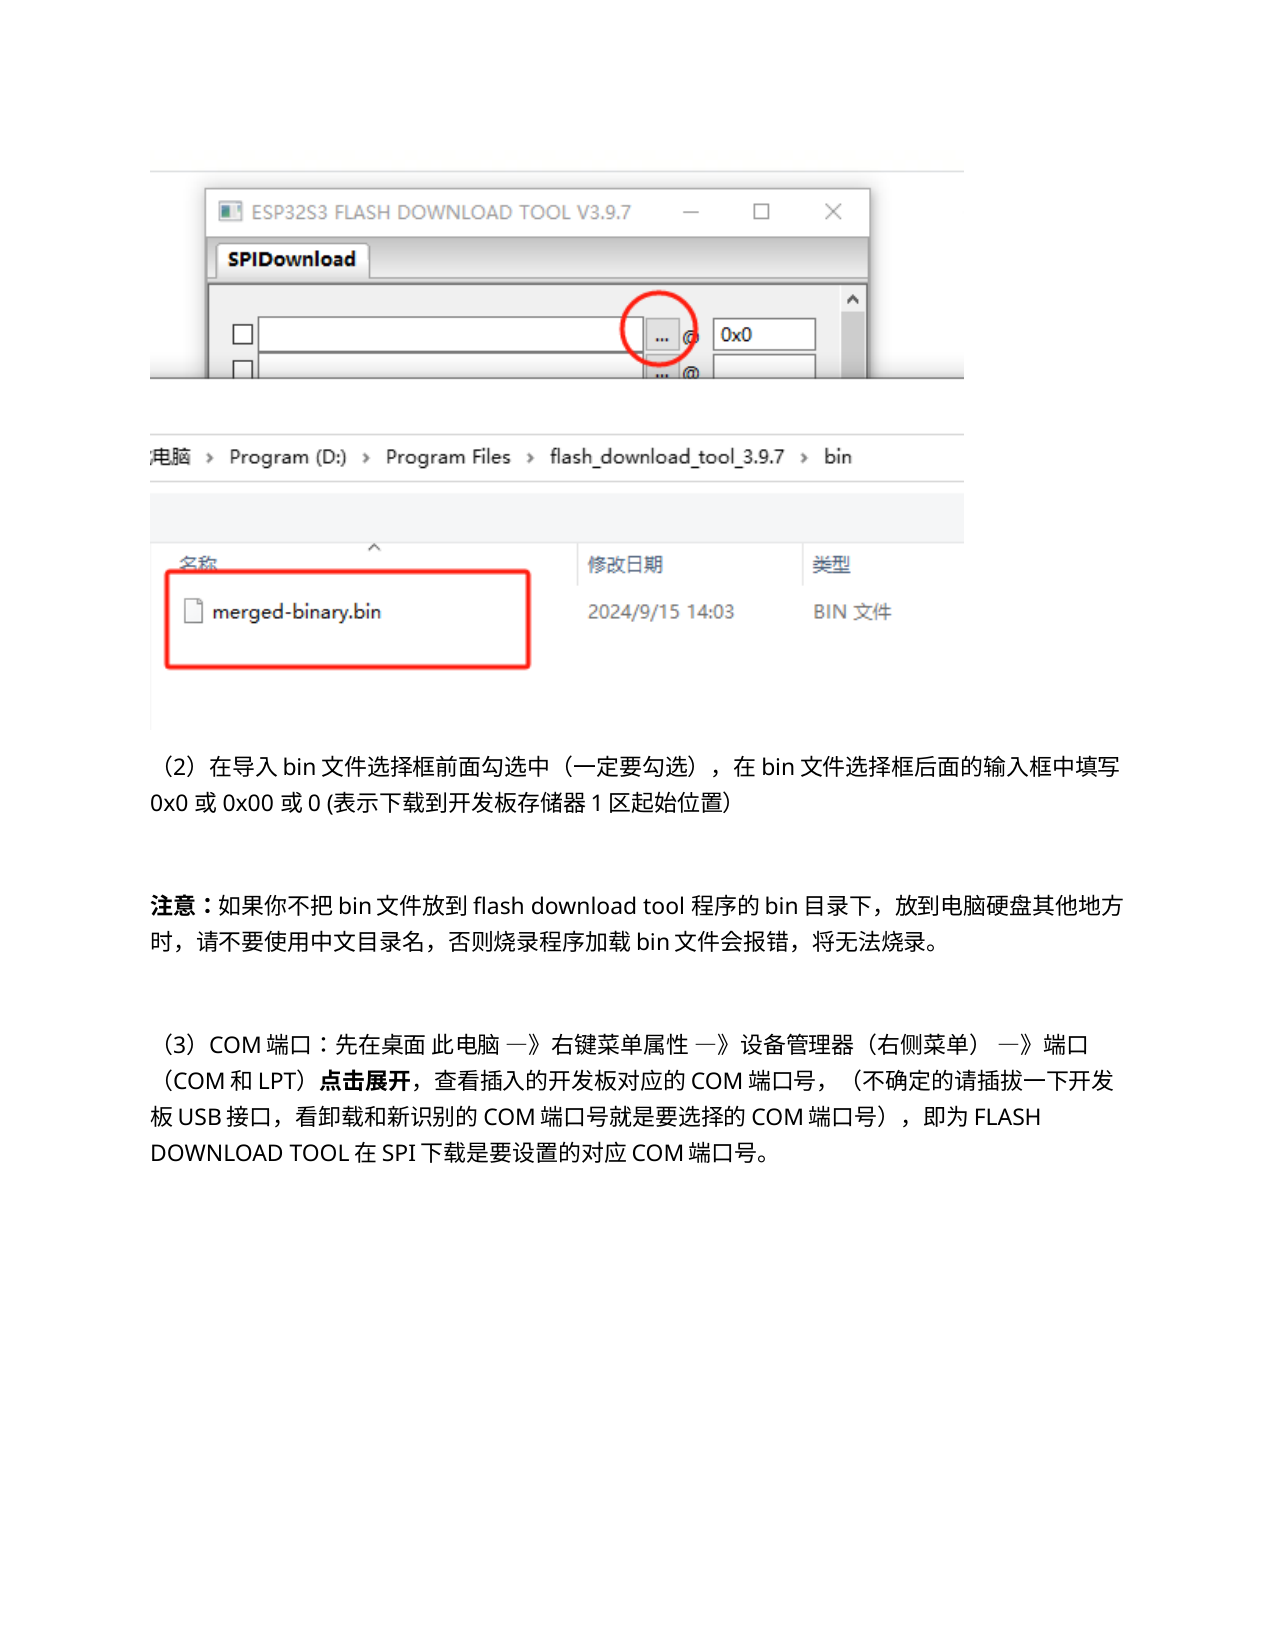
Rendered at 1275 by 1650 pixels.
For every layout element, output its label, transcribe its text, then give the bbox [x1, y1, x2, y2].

picture [150, 150, 964, 730]
text 注意：如果你不把bin文件放到flash download tool 程序的bin目录下，放到电脑硬盘其他地方时，请不要使用中文目录名，否则烧录程序加载bin文件会报错，将无法烧录。 [150, 888, 1125, 957]
text （2）在导入bin文件选择框前面勾选中（一定要勾选），在bin文件选择框后面的输入框中填写 0x0 或 0x00 或 0 (表示下载到开发板存储器1区起始位置） [150, 749, 1125, 818]
text （3）COM端口：先在桌面 此电脑 —》右键菜单属性 —》设备管理器（右侧菜单） —》端口（COM和LPT）点击展开，查看插入的开发板对应的COM端口号，（不确定的请插拔一下开发板USB接口，看卸载和新识别的COM端口号就是要选择的COM端口号），即为FLASH DOWNLOAD TOOL在SPI下载是要设置的对应COM端口号。 [150, 1027, 1125, 1168]
